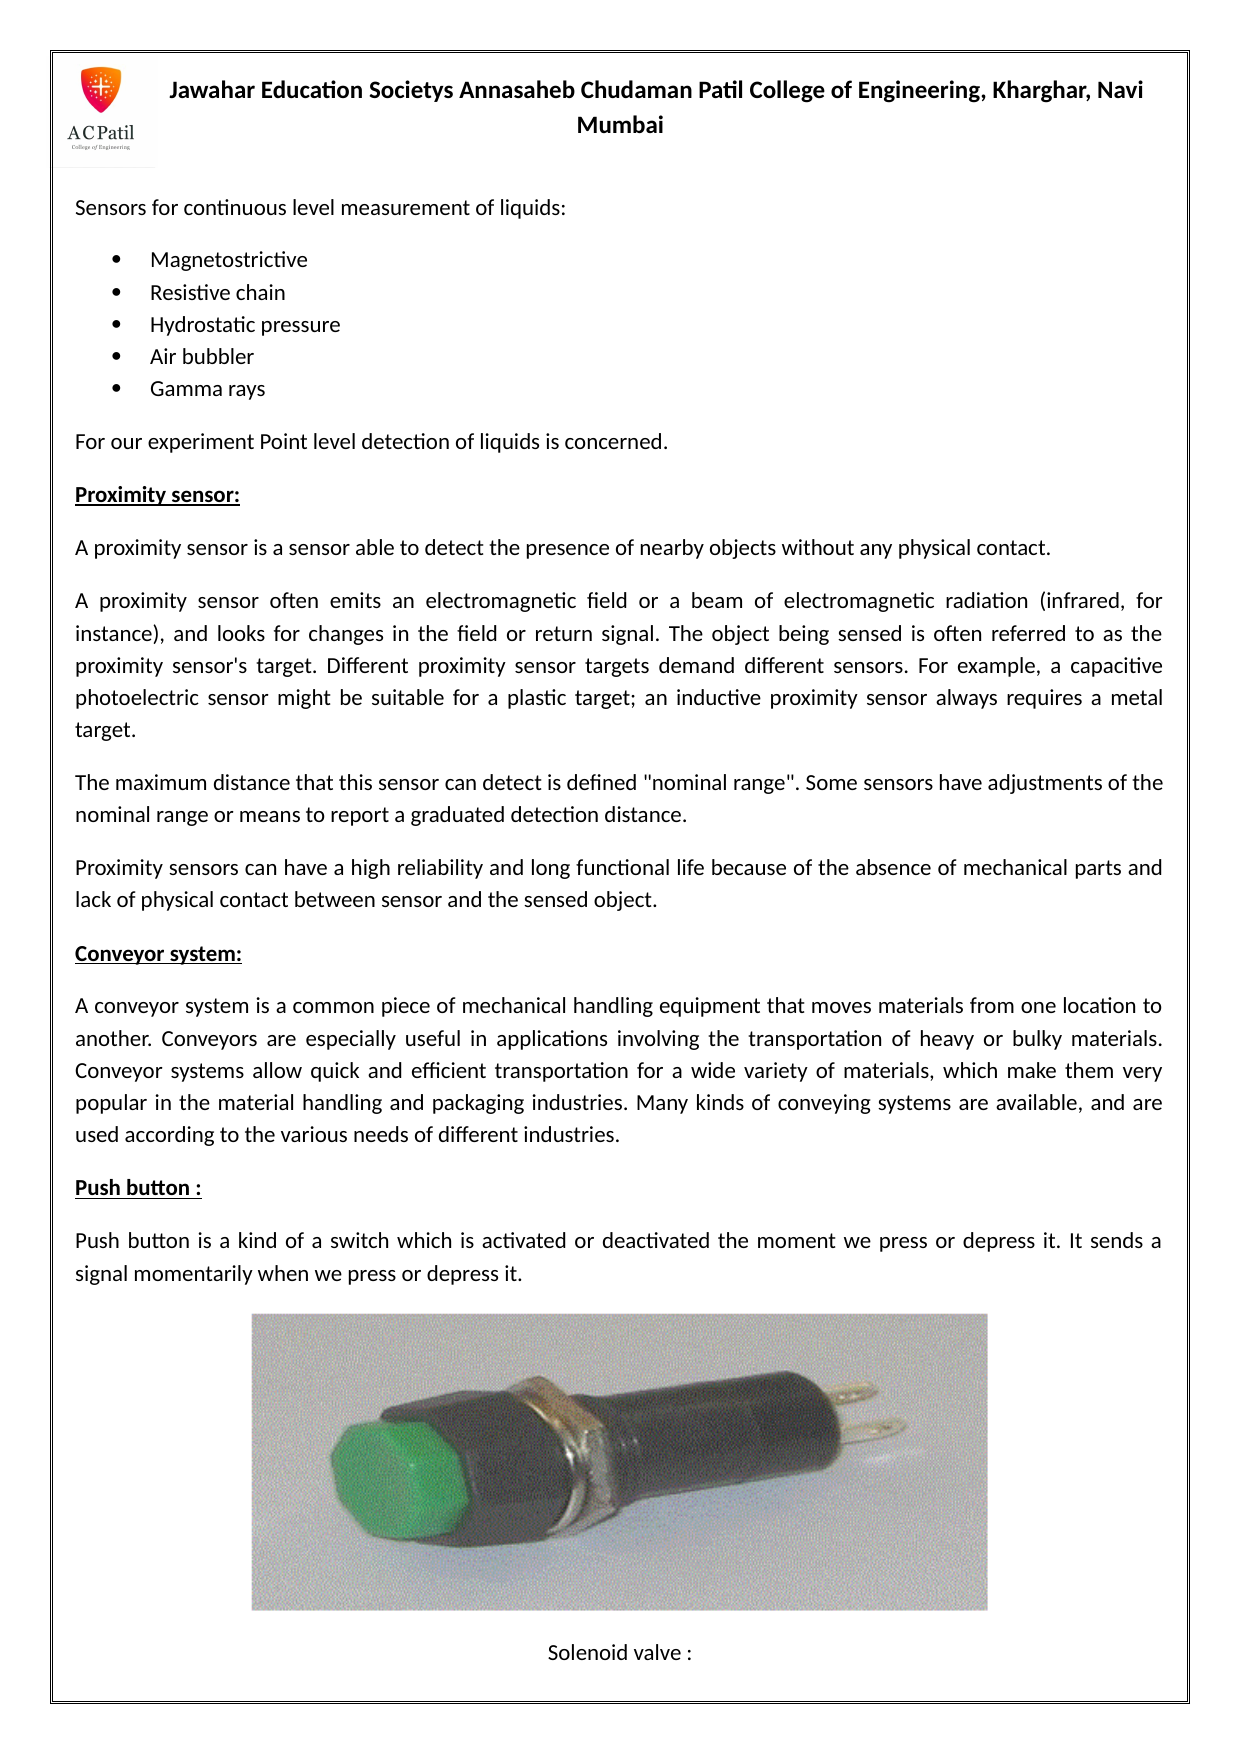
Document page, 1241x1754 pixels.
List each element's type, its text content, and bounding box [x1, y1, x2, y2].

text Proximity sensor: [75, 480, 1165, 508]
list Air bubbler [112, 342, 1165, 370]
picture [249, 1311, 991, 1614]
list Hydrostatic pressure [112, 310, 1165, 338]
text For our experiment Point level detection of liquids is concerned. [75, 427, 1165, 455]
text Sensors for continuous level measurement of liquids: [75, 193, 1165, 221]
picture [46, 56, 50, 168]
text Conveyor system: [75, 939, 1165, 967]
list Magnetostrictive [112, 246, 1165, 274]
text The maximum distance that this sensor can detect is defined "nominal range". Some sensors have adjustments of the nominal range or means to report a graduated detection distance. [75, 768, 1165, 828]
text A proximity sensor is a sensor able to detect the presence of nearby objects without any physical contact. [75, 533, 1165, 561]
text Solenoid valve : [75, 1638, 1165, 1666]
text Push button : [75, 1173, 1165, 1201]
text Push button is a kind of a switch which is activated or deactivated the moment we press or depress it. It sends a signal momentarily when we press or depress it. [75, 1226, 1165, 1287]
text A proximity sensor often emits an electromagnetic field or a beam of electromagnetic radiation (infrared, for instance), and looks for changes in the field or return signal. The object being sensed is often referred to as the proximity sensor's target. Different proximity sensor targets demand different sensors. For example, a capacitive photoelectric sensor might be suitable for a plastic target; an inductive proximity sensor always requires a metal target. [75, 586, 1165, 743]
text A conveyor system is a common piece of mechanical handling equipment that moves materials from one location to another. Conveyors are especially useful in applications involving the transportation of heavy or bulky materials. Conveyor systems allow quick and efficient transportation for a wide variety of materials, which make them very popular in the material handling and packaging industries. Many kinds of conveying systems are available, and are used according to the various needs of different industries. [75, 992, 1165, 1148]
list Resistive chain [112, 278, 1165, 306]
text Proximity sensors can have a high reliability and long functional life because of the absence of mechanical parts and lack of physical contact between sensor and the sensed object. [75, 853, 1165, 914]
list Gamma rays [112, 374, 1165, 402]
picture [53, 56, 159, 168]
